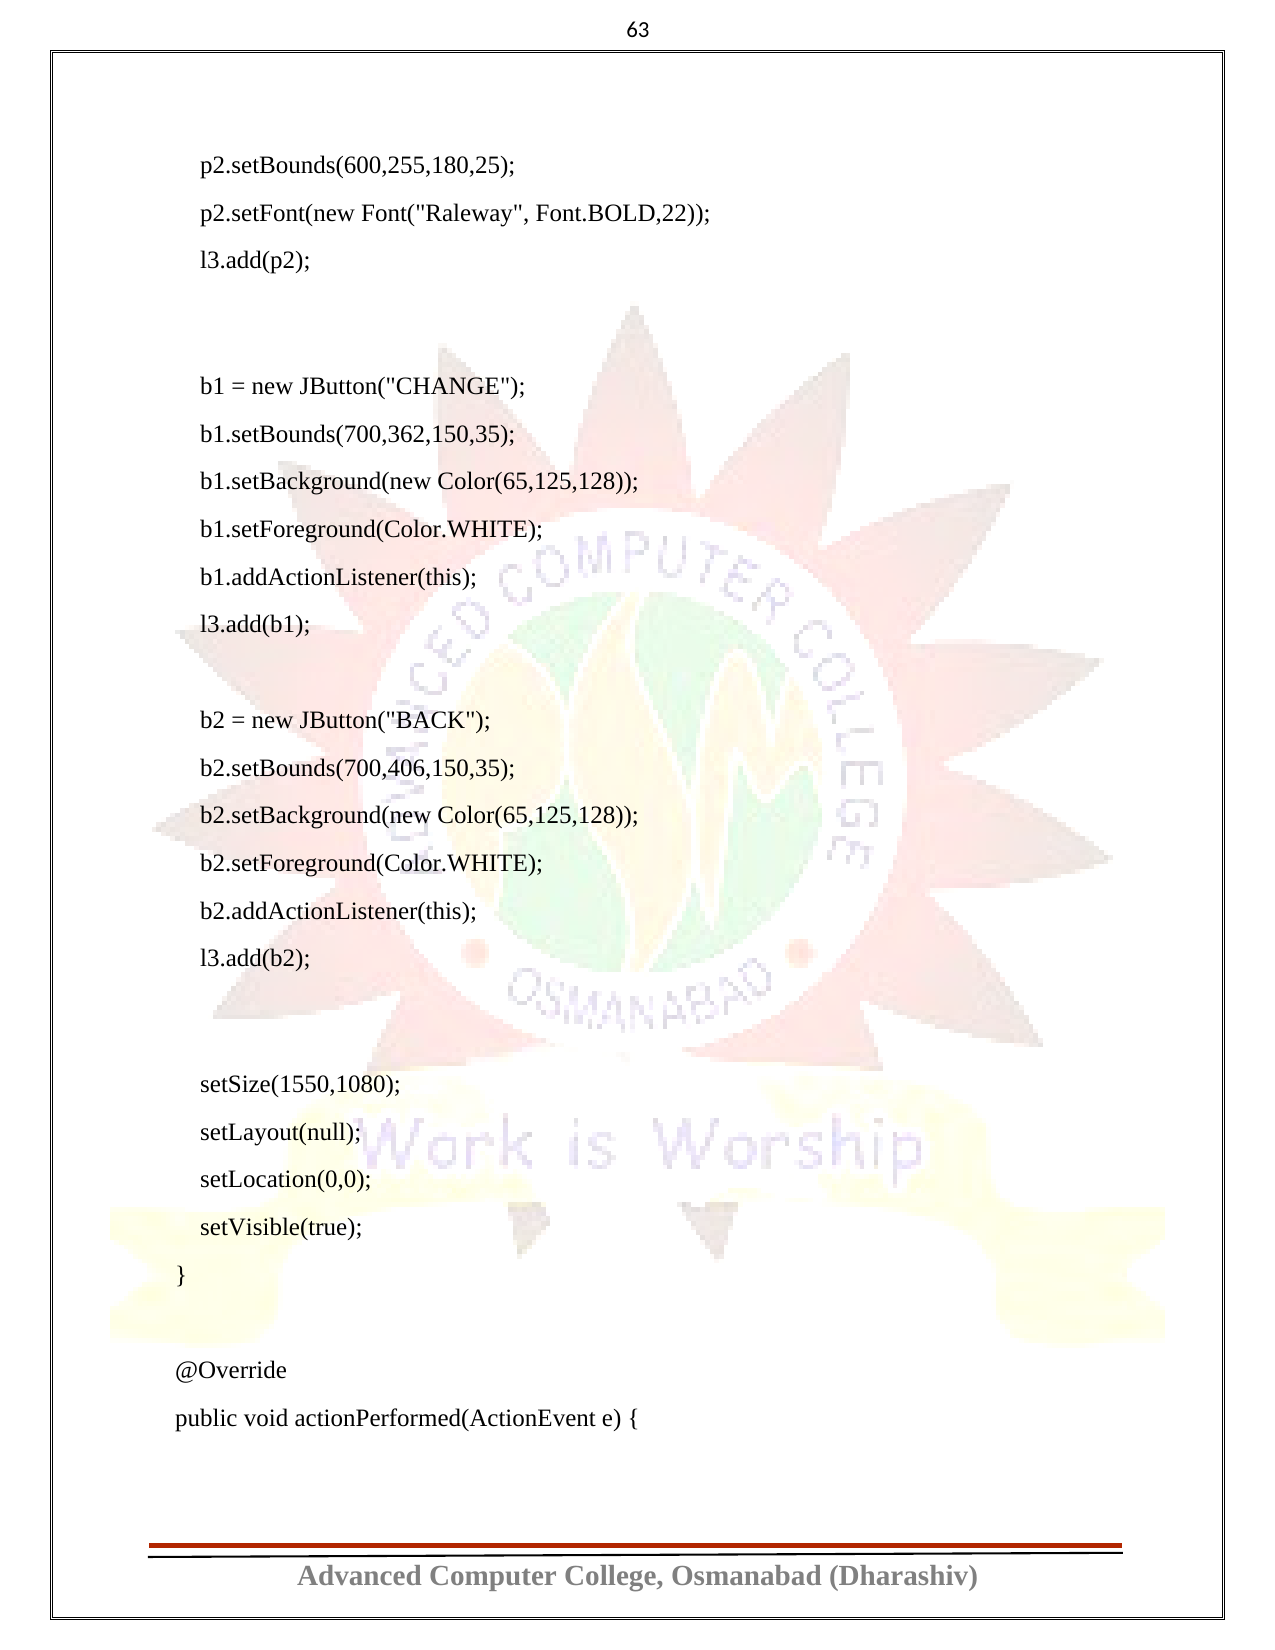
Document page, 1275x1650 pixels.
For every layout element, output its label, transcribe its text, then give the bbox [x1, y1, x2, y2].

text b1.addActionListener(this); [150, 562, 1125, 591]
text l3.add(p2); [150, 245, 1125, 274]
text b2.setBounds(700,406,150,35); [150, 753, 1125, 781]
text p2.setBounds(600,255,180,25); [150, 150, 1125, 179]
text b1.setBackground(new Color(65,125,128)); [150, 466, 1125, 495]
text l3.add(b1); [150, 609, 1125, 638]
text b2.setForeground(Color.WHITE); [150, 848, 1125, 877]
text l3.add(b2); [150, 943, 1125, 972]
text b2 = new JButton("BACK"); [150, 705, 1125, 734]
text b2.addActionListener(this); [150, 896, 1125, 924]
text setSize(1550,1080); [150, 1069, 1125, 1098]
text b1.setForeground(Color.WHITE); [150, 514, 1125, 543]
text b1.setBounds(700,362,150,35); [150, 419, 1125, 447]
text b1 = new JButton("CHANGE"); [150, 371, 1125, 400]
text setVisible(true); [150, 1212, 1125, 1241]
text public void actionPerformed(ActionEvent e) { [150, 1403, 1125, 1432]
text } [150, 1260, 1125, 1288]
text @Override [150, 1355, 1125, 1384]
text b2.setBackground(new Color(65,125,128)); [150, 800, 1125, 829]
text setLayout(null); [150, 1117, 1125, 1145]
text p2.setFont(new Font("Raleway", Font.BOLD,22)); [150, 198, 1125, 226]
text setLocation(0,0); [150, 1164, 1125, 1193]
